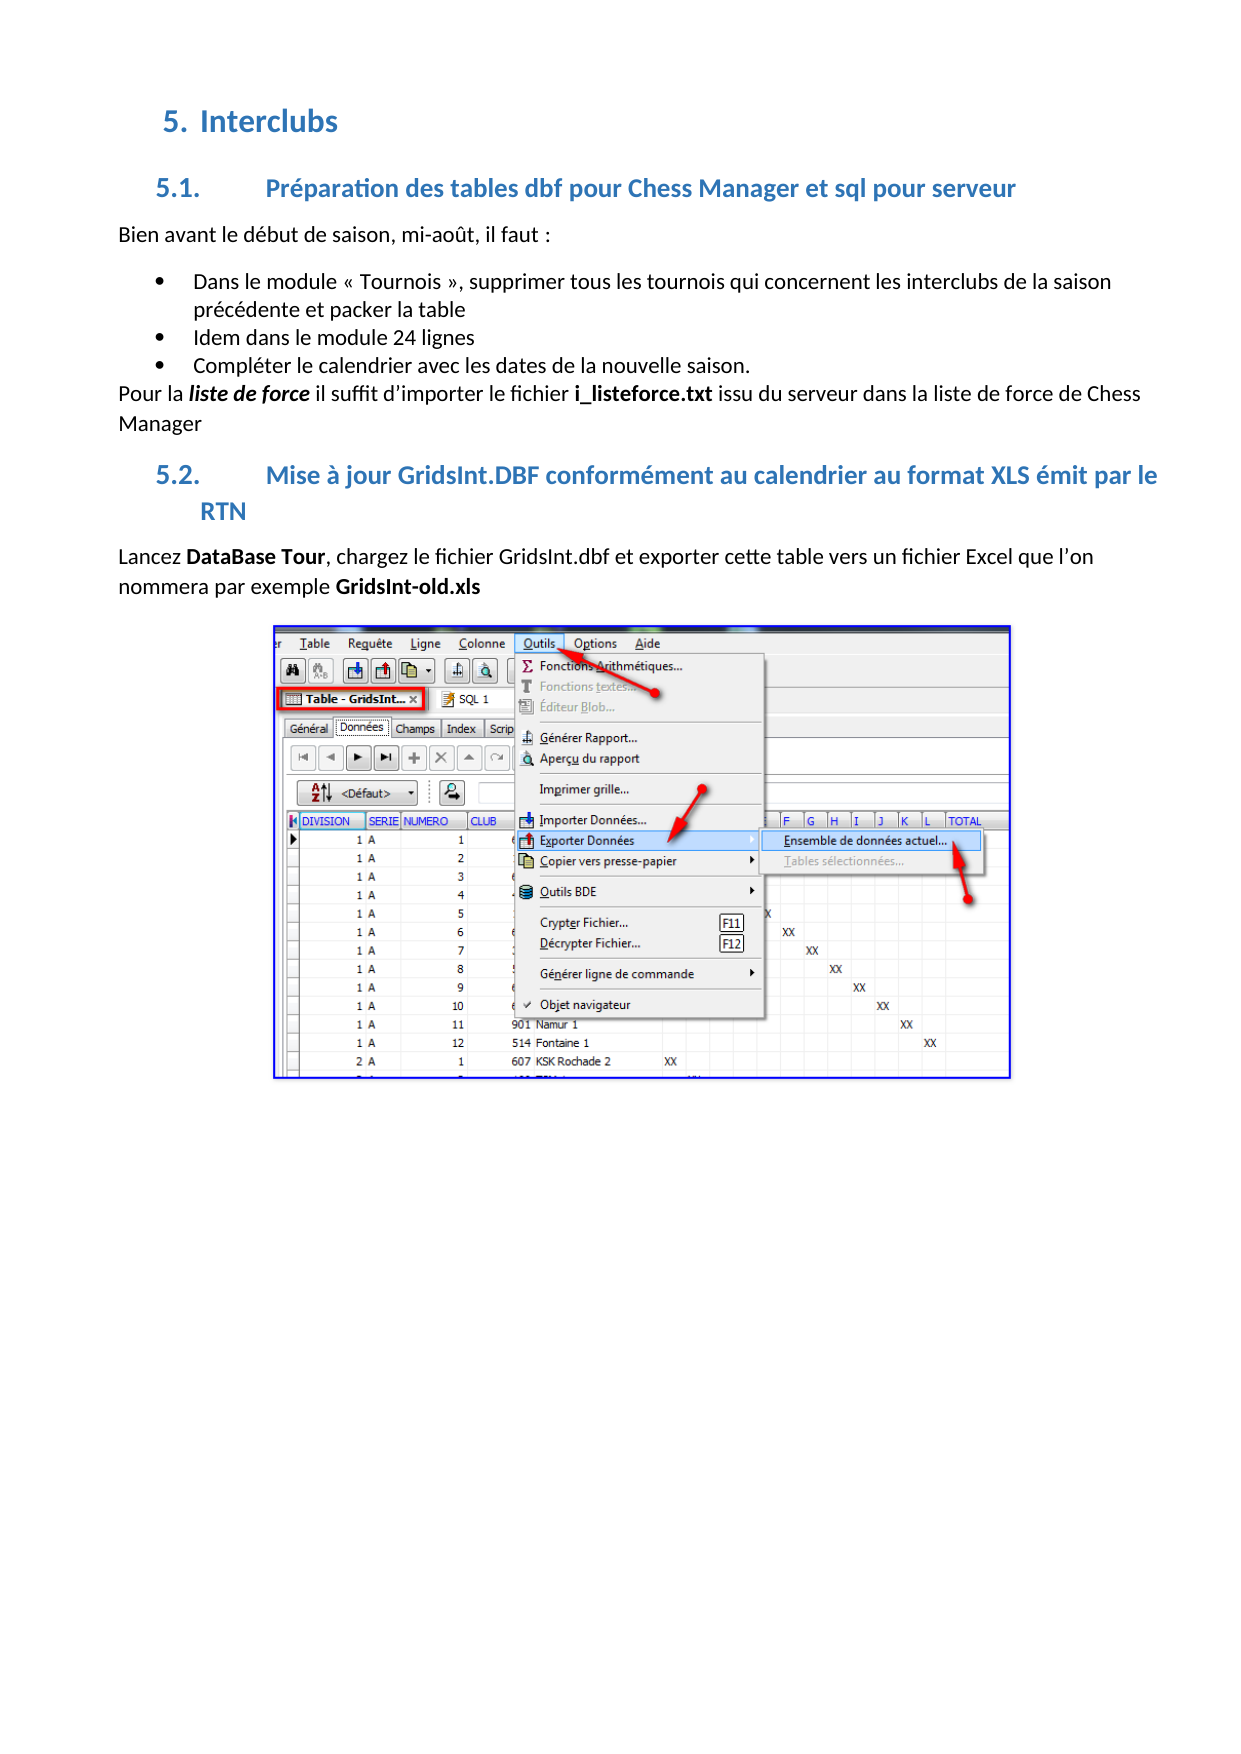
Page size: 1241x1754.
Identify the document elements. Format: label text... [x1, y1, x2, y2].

text Lancez DataBase Tour, chargez le fichier GridsInt.dbf et exporter cette table vers un fichier Excel que l’on nommera par exemple GridsInt-old.xls [118, 542, 1165, 601]
list Compléter le calendrier avec les dates de la nouvelle saison. [156, 351, 1165, 379]
subtitle Préparation des tables dbf pour Chess Manager et sql pour serveur [155, 169, 1165, 204]
picture [267, 619, 1017, 1085]
text Bien avant le début de saison, mi-août, il faut : [118, 220, 1165, 248]
list Idem dans le module 24 lignes [156, 323, 1165, 351]
subtitle Mise à jour GridsInt.DBF conformément au calendrier au format XLS émit par le RTN [155, 456, 1165, 527]
subtitle Interclubs [162, 100, 1165, 141]
list Dans le module « Tournois », supprimer tous les tournois qui concernent les interclubs de la saison précédente et packer la table [156, 267, 1165, 323]
text Pour la liste de force il suffit d’importer le fichier i_listeforce.txt issu du serveur dans la liste de force de Chess Manager [118, 379, 1165, 437]
